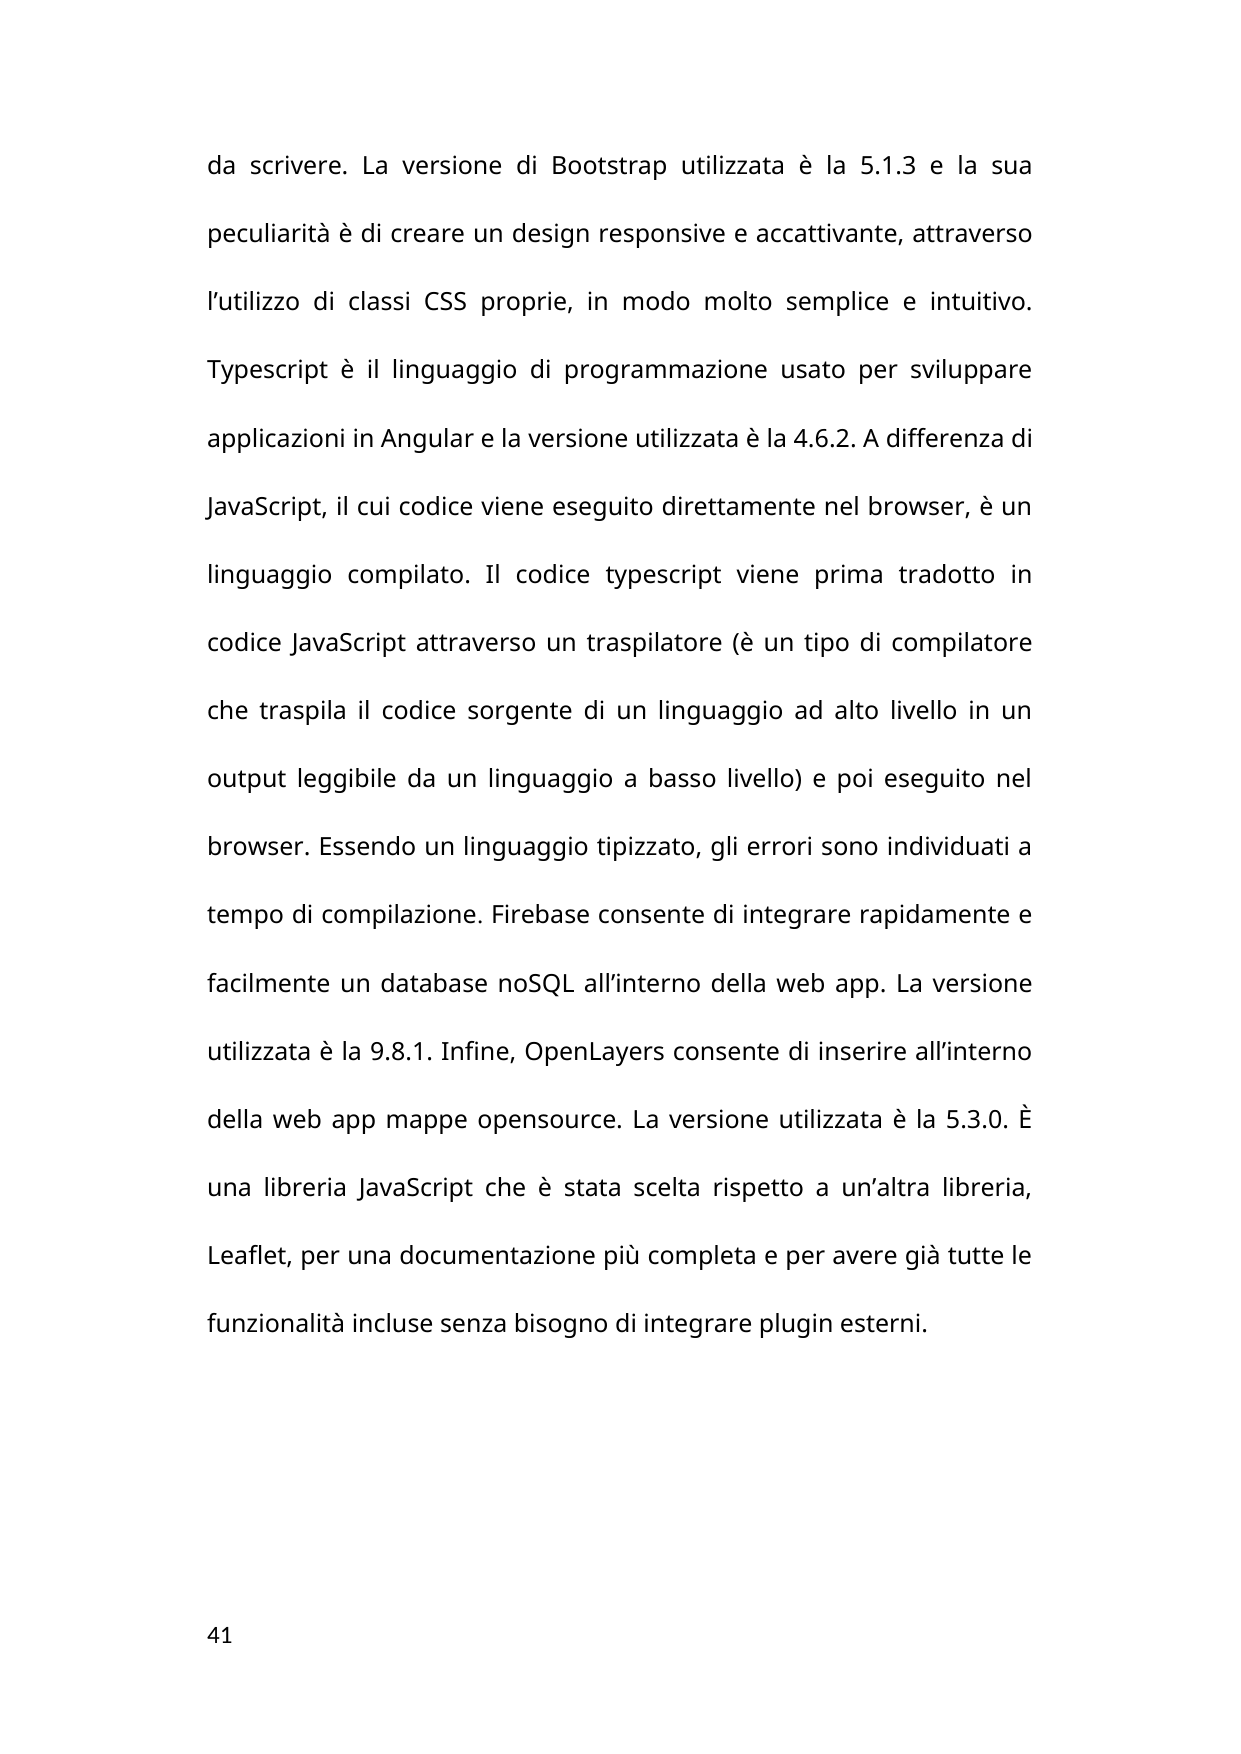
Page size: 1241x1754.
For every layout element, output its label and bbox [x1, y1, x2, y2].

text [207, 148, 1033, 1340]
